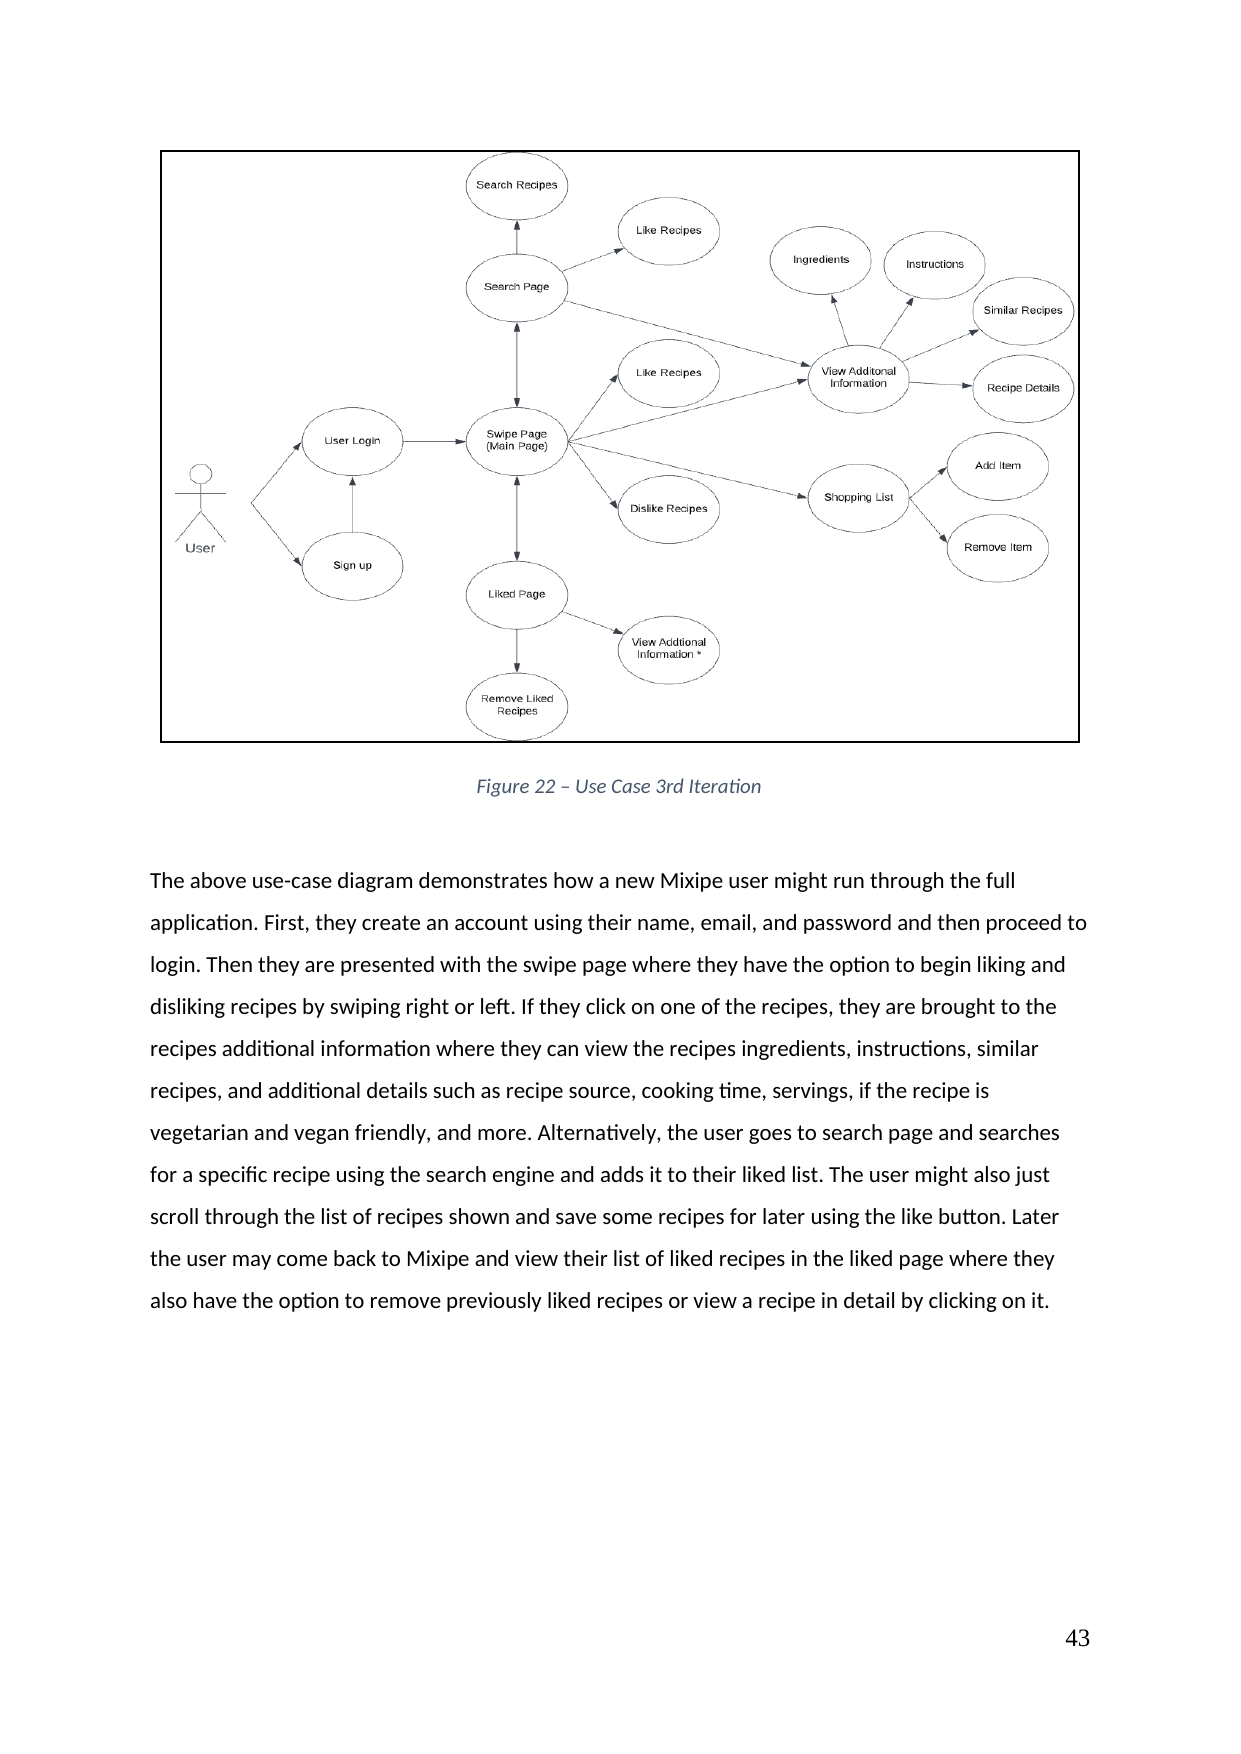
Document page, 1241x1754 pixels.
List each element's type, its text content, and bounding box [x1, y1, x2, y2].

picture [162, 152, 1078, 741]
text The above use-case diagram demonstrates how a new Mixipe user might run through the full application. First, they create an account using their name, email, and password and then proceed to login. Then they are presented with the swipe page where they have the option to begin liking and disliking recipes by swiping right or left. If they click on one of the recipes, they are brought to the recipes additional information where they can view the recipes ingredients, instructions, similar recipes, and additional details such as recipe source, cooking time, servings, if the recipe is vegetarian and vegan friendly, and more. Alternatively, the user goes to search page and searches for a specific recipe using the search engine and adds it to their liked list. The user might also just scroll through the list of recipes shown and save some recipes for later using the like button. Later the user may come back to Mixipe and view their list of liked recipes in the liked page where they also have the option to remove previously liked recipes or view a recipe in detail by clicking on it. [150, 866, 1090, 1314]
text Figure 22 – Use Case 3rd Iteration [150, 773, 1090, 799]
